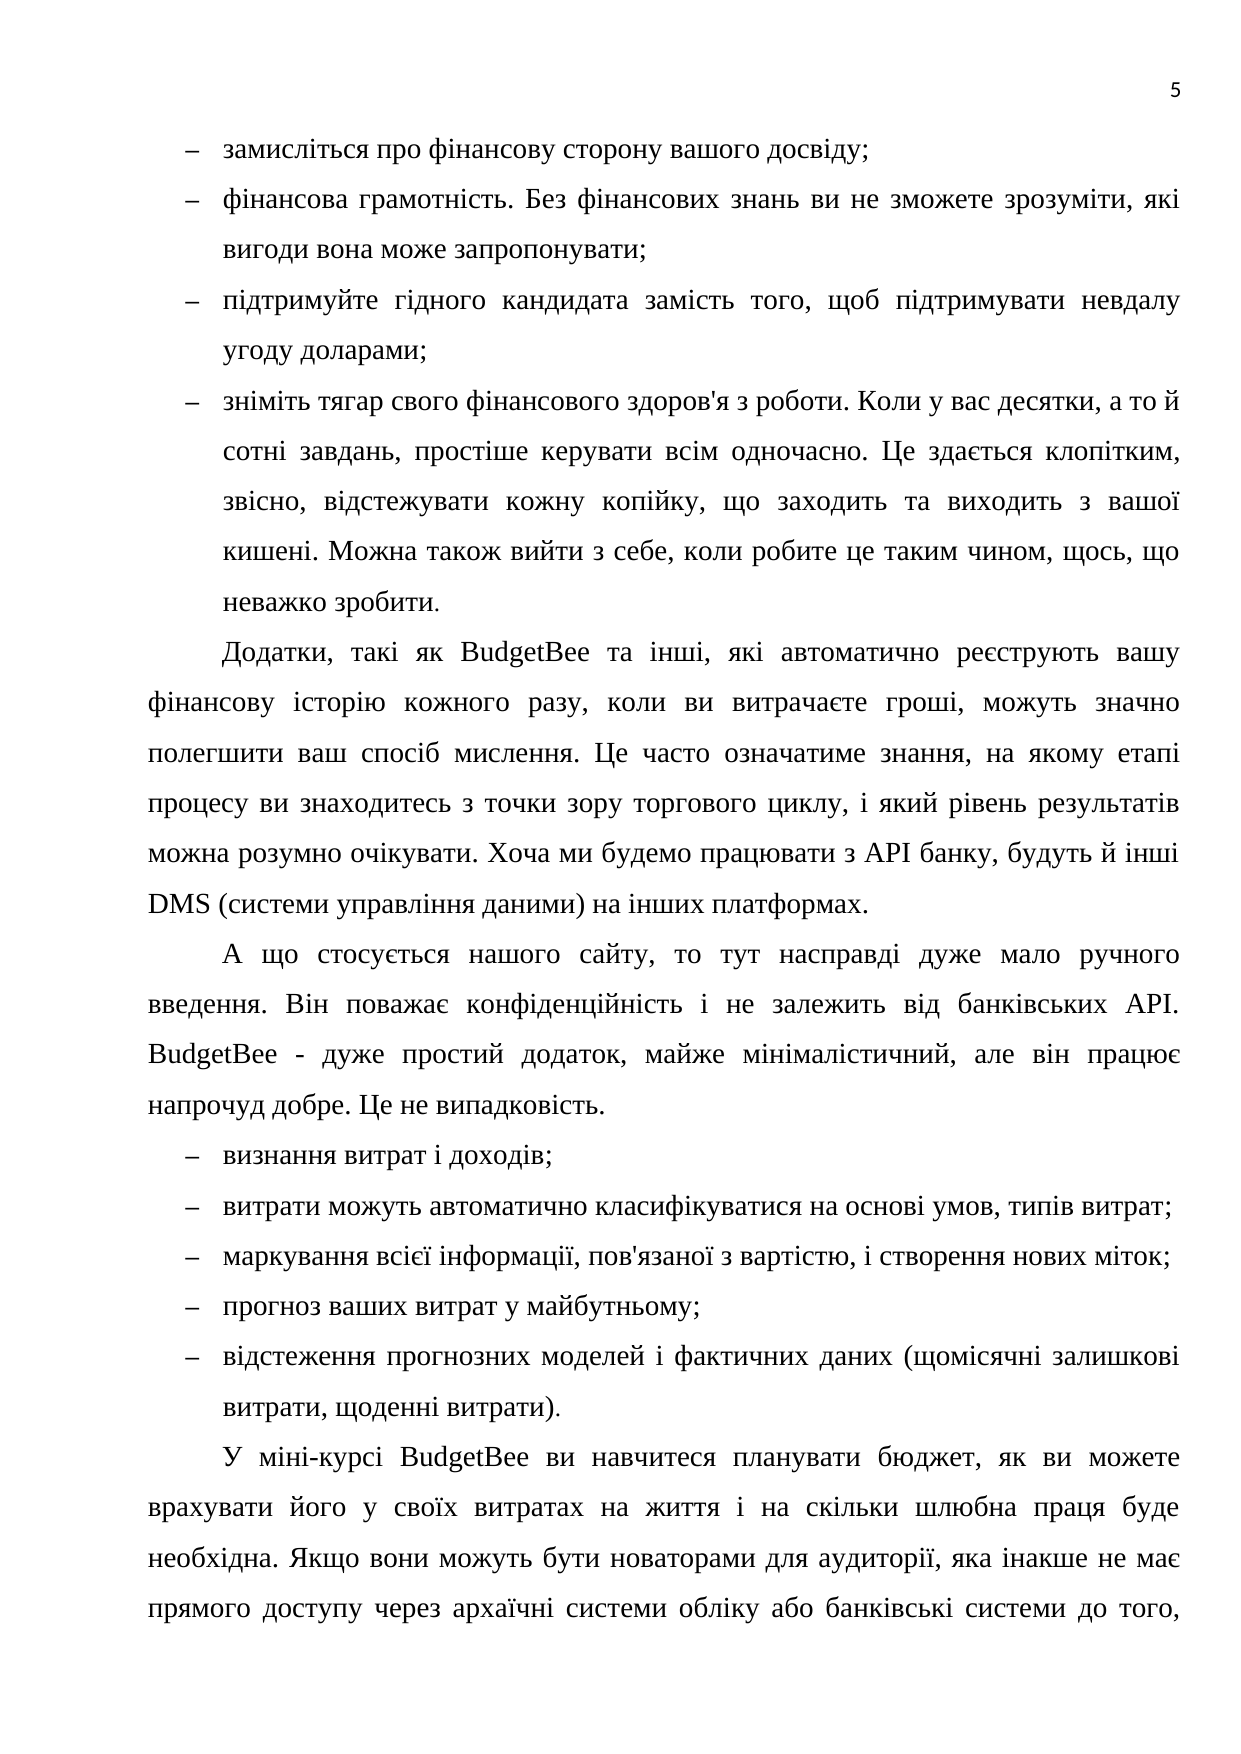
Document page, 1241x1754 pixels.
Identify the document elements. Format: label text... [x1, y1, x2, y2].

text А що стосується нашого сайту, то тут насправді дуже мало ручного введення. Він поважає конфіденційність і не залежить від банківських API. BudgetBee - дуже простий додаток, майже мінімалістичний, але він працює напрочуд добре. Це не випадковість. [148, 936, 1181, 1121]
text Додатки, такі як BudgetBee та інші, які автоматично реєструють вашу фінансову історію кожного разу, коли ви витрачаєте гроші, можуть значно полегшити ваш спосіб мислення. Це часто означатиме знання, на якому етапі процесу ви знаходитесь з точки зору торгового циклу, і який рівень результатів можна розумно очікувати. Хоча ми будемо працювати з API банку, будуть й інші DMS (системи управління даними) на інших платформах. [148, 634, 1181, 919]
list зніміть тягар свого фінансового здоров'я з роботи. Коли у вас десятки, а то й сотні завдань, простіше керувати всім одночасно. Це здається клопітким, звісно, відстежувати кожну копійку, що заходить та виходить з вашої кишені. Можна також вийти з себе, коли робите це таким чином, щось, що неважко зробити. [185, 383, 1181, 617]
list відстеження прогнозних моделей і фактичних даних (щомісячні залишкові витрати, щоденні витрати). [185, 1338, 1181, 1422]
list фінансова грамотність. Без фінансових знань ви не зможете зрозуміти, які вигоди вона може запропонувати; [185, 181, 1181, 265]
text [148, 1439, 1181, 1624]
list визнання витрат і доходів; [185, 1137, 1181, 1171]
list замисліться про фінансову сторону вашого досвіду; [185, 131, 1181, 164]
list підтримуйте гідного кандидата замість того, щоб підтримувати невдалу угоду доларами; [185, 282, 1181, 366]
list маркування всієї інформації, пов'язаної з вартістю, і створення нових міток; [185, 1238, 1181, 1271]
list прогноз ваших витрат у майбутньому; [185, 1288, 1181, 1322]
list витрати можуть автоматично класифікуватися на основі умов, типів витрат; [185, 1188, 1181, 1221]
